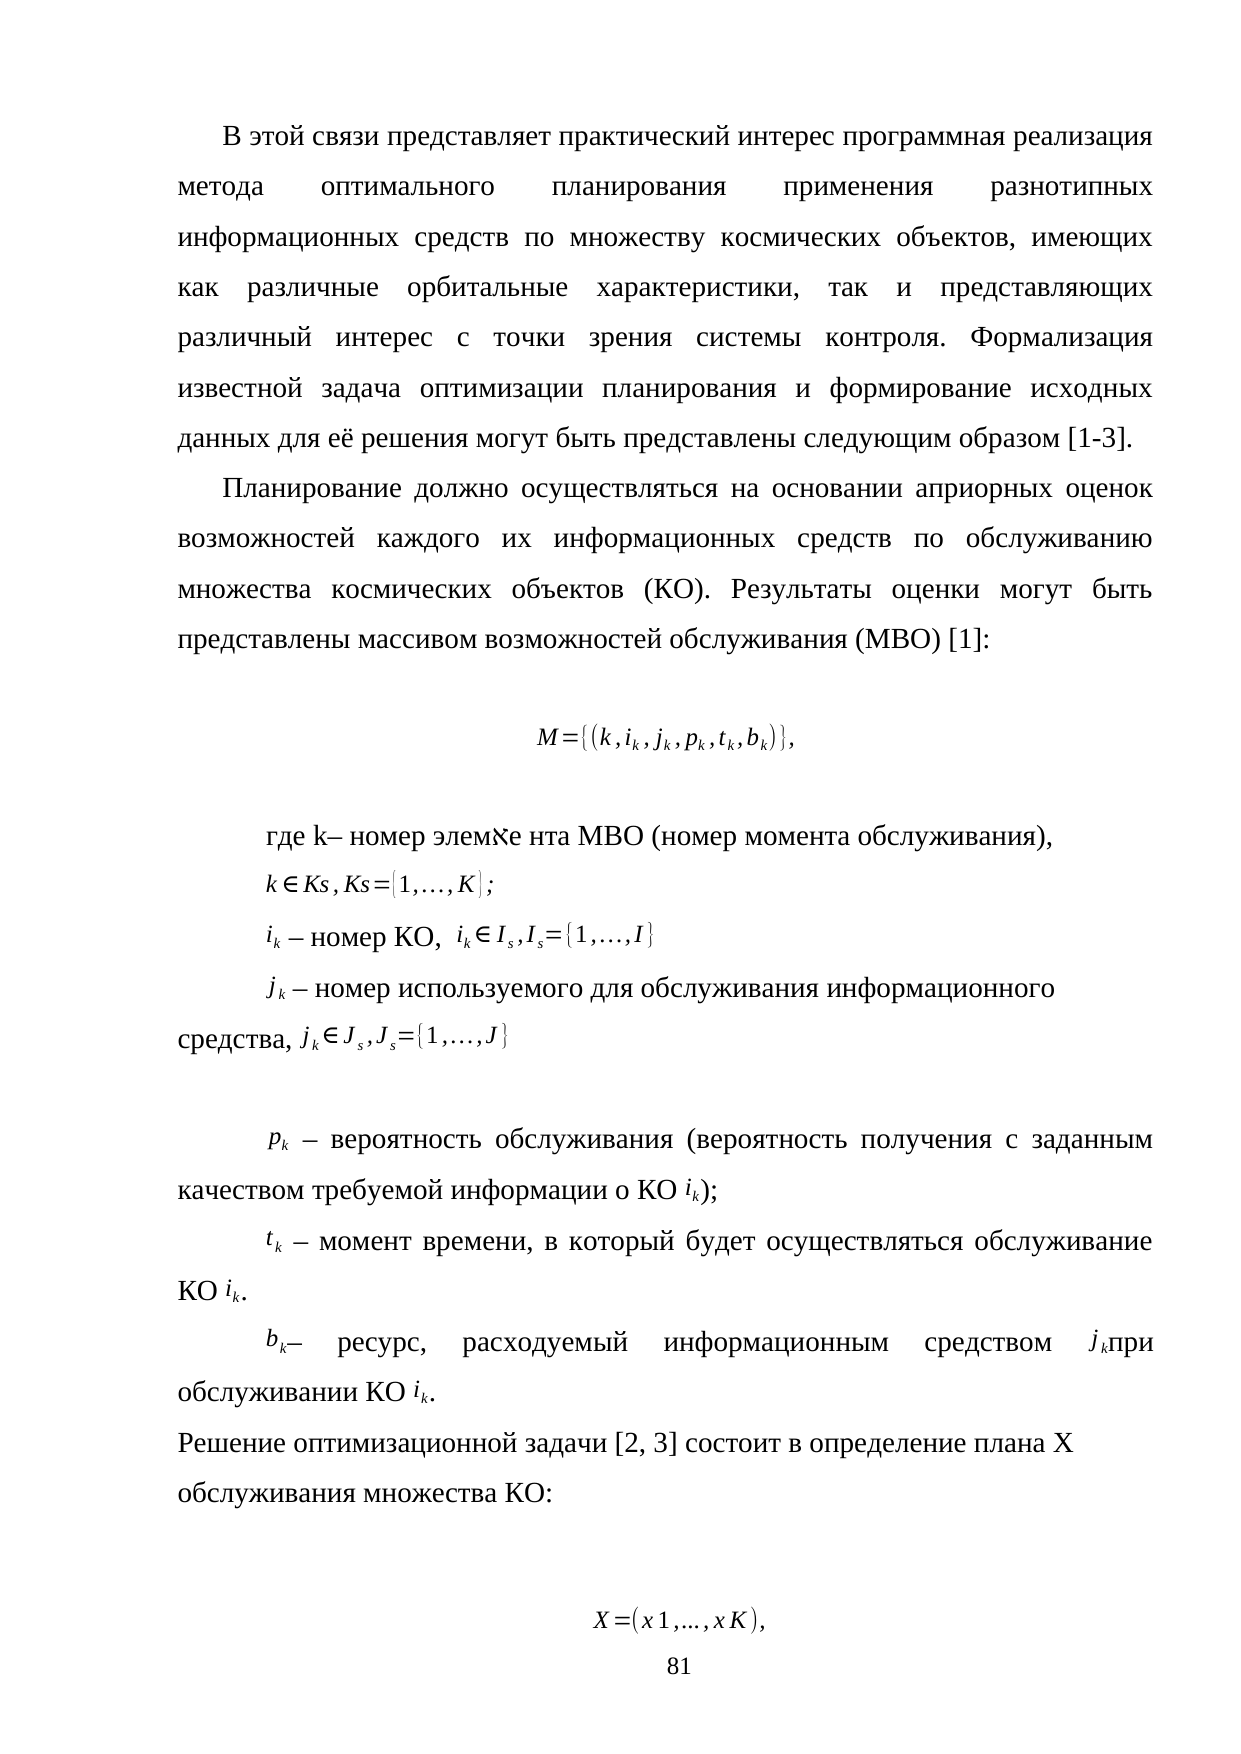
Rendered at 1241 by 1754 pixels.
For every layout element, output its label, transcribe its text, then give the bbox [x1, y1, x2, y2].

text Планирование должно осуществляться на основании априорных оценок возможностей каждого их информационных средств по обслуживанию множества космических объектов (КО). Результаты оценки могут быть представлены массивом возможностей обслуживания (МВО) [1]: [177, 470, 1153, 655]
text – вероятность обслуживания (вероятность получения с заданным качеством требуемой информации о КО ); [177, 1121, 1153, 1206]
text – ресурс, расходуемый информационным средством при обслуживании КО . [177, 1324, 1153, 1408]
text где k– номер элемאе нта МВО (номер момента обслуживания), [177, 818, 1153, 852]
text Решение оптимизационной задачи [2, 3] состоит в определение плана X [177, 1425, 1153, 1458]
text обслуживания множества КО: [177, 1475, 1153, 1509]
text – номер КО, [177, 919, 1153, 953]
text – момент времени, в который будет осуществляться обслуживание КО . [177, 1223, 1153, 1307]
text – номер используемого для обслуживания информационного средства, [177, 970, 1153, 1054]
text В этой связи представляет практический интерес программная реализация метода оптимального планирования применения разнотипных информационных средств по множеству космических объектов, имеющих как различные орбитальные характеристики, так и представляющих различный интерес с точки зрения системы контроля. Формализация известной задача оптимизации планирования и формирование исходных данных для её решения могут быть представлены следующим образом [1-3]. [177, 118, 1153, 453]
